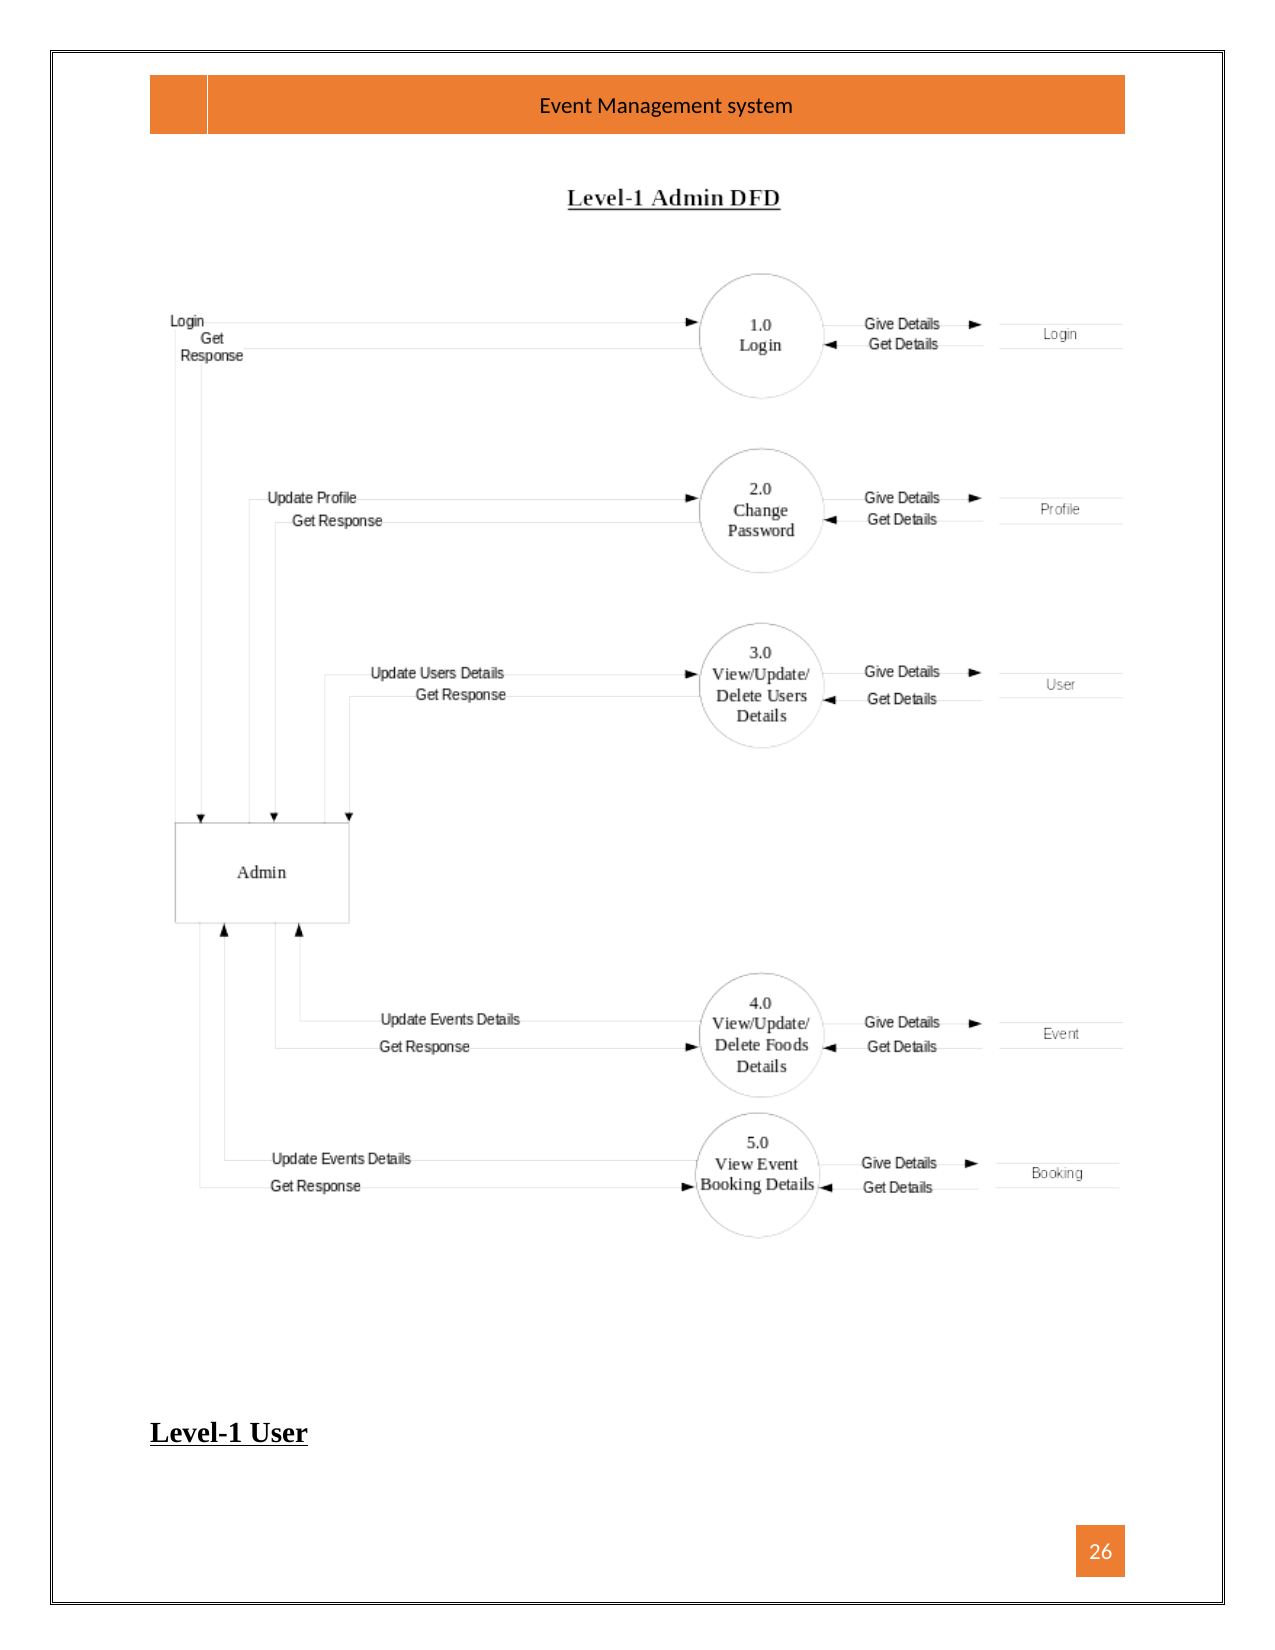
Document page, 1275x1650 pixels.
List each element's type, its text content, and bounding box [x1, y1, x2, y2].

text Level-1 User [150, 1416, 1125, 1449]
